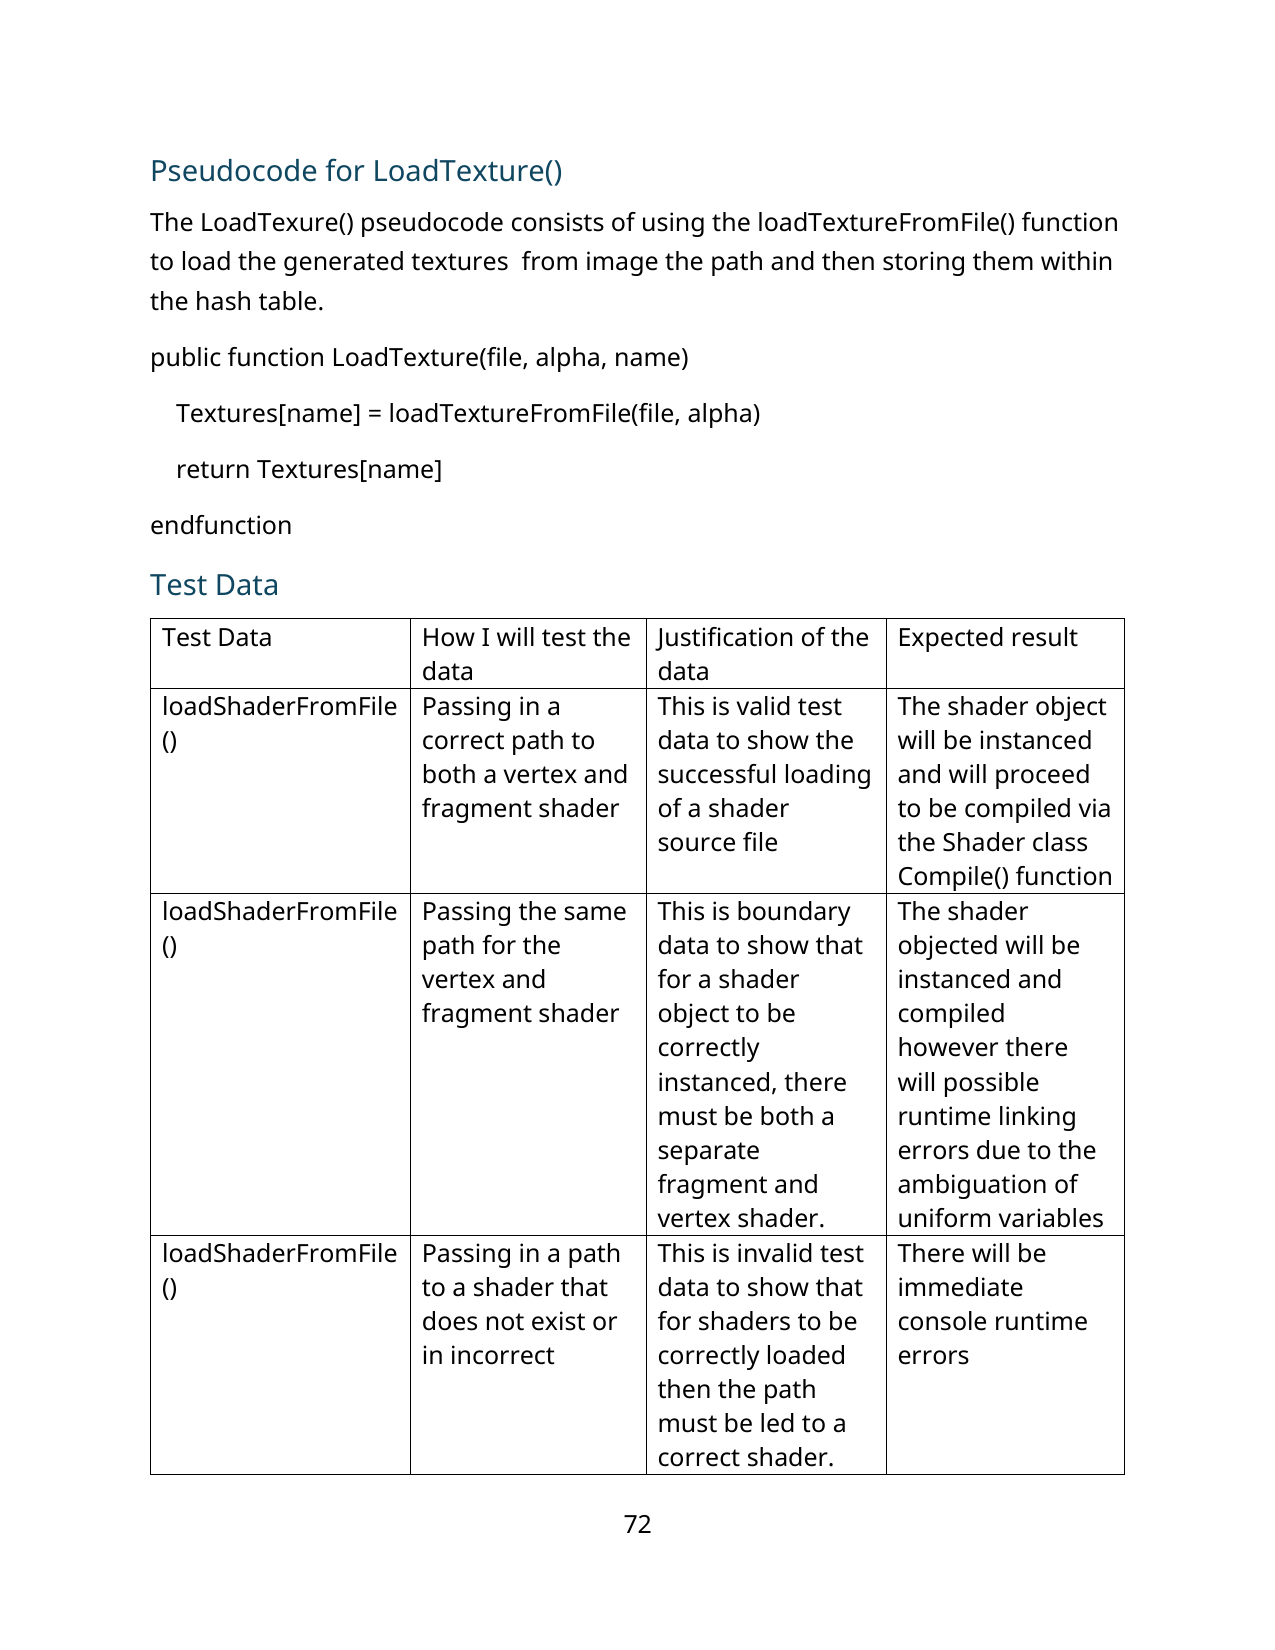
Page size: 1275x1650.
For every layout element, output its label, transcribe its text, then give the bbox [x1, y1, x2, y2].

table_cell Passing the same path for the vertex and fragment shader [411, 894, 646, 1234]
table_cell Passing in a correct path to both a vertex and fragment shader [411, 689, 646, 893]
table_cell This is invalid test data to show that for shaders to be correctly loaded then the path must be led to a correct shader. [647, 1236, 886, 1474]
text public function LoadTexture(file, alpha, name) [150, 339, 1125, 373]
table_header Expected result [887, 619, 1124, 687]
table_cell The shader object will be instanced and will proceed to be compiled via the Shader class Compile() function [887, 689, 1124, 893]
table_cell This is valid test data to show the successful loading of a shader source file [647, 689, 886, 893]
subtitle Test Data [150, 564, 1125, 604]
text The LoadTexure() pseudocode consists of using the loadTextureFromFile() function to load the generated textures from image the path and then storing them within the hash table. [150, 204, 1125, 317]
text return Textures[name] [150, 452, 1125, 486]
text Textures[name] = loadTextureFromFile(file, alpha) [150, 396, 1125, 429]
table_cell There will be immediate console runtime errors [887, 1236, 1124, 1474]
table_cell Passing in a path to a shader that does not exist or in incorrect [411, 1236, 646, 1474]
table_header Justification of the data [647, 619, 886, 687]
table_header Test Data [151, 619, 410, 687]
text endfunction [150, 508, 1125, 542]
subtitle Pseudocode for LoadTexture() [150, 150, 1125, 190]
table_cell loadShaderFromFile() [151, 894, 410, 1234]
table_cell loadShaderFromFile() [151, 1236, 410, 1474]
table_cell This is boundary data to show that for a shader object to be correctly instanced, there must be both a separate fragment and vertex shader. [647, 894, 886, 1234]
table_cell The shader objected will be instanced and compiled however there will possible runtime linking errors due to the ambiguation of uniform variables [887, 894, 1124, 1234]
table_cell loadShaderFromFile() [151, 689, 410, 893]
table_header How I will test the data [411, 619, 646, 687]
